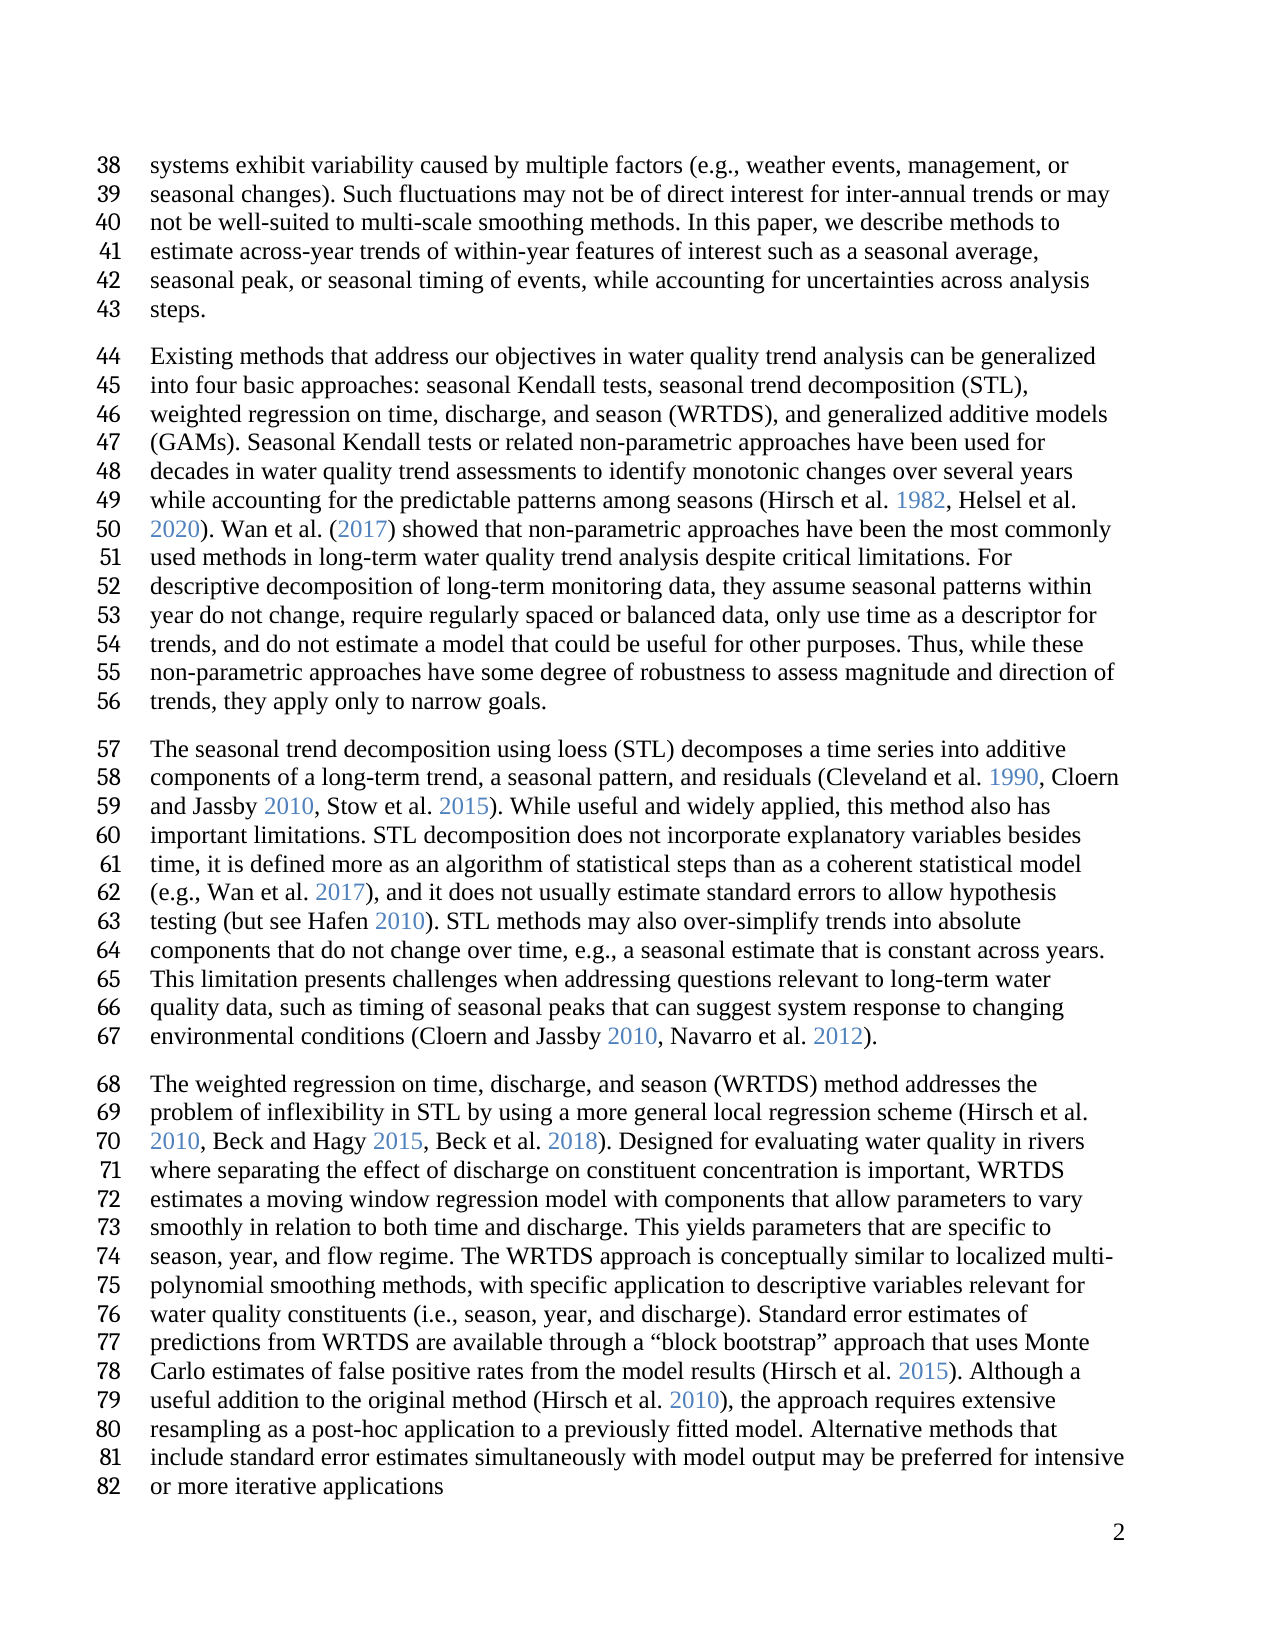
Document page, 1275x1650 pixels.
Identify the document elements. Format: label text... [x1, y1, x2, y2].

text The weighted regression on time, discharge, and season (WRTDS) method addresses the problem of inflexibility in STL by using a more general local regression scheme (Hirsch et al. 2010, Beck and Hagy 2015, Beck et al. 2018). Designed for evaluating water quality in rivers where separating the effect of discharge on constituent concentration is important, WRTDS estimates a moving window regression model with components that allow parameters to vary smoothly in relation to both time and discharge. This yields parameters that are specific to season, year, and flow regime. The WRTDS approach is conceptually similar to localized multi-polynomial smoothing methods, with specific application to descriptive variables relevant for water quality constituents (i.e., season, year, and discharge). Standard error estimates of predictions from WRTDS are available through a “block bootstrap” approach that uses Monte Carlo estimates of false positive rates from the model results (Hirsch et al. 2015). Although a useful addition to the original method (Hirsch et al. 2010), the approach requires extensive resampling as a post-hoc application to a previously fitted model. Alternative methods that include standard error estimates simultaneously with model output may be preferred for intensive or more iterative applications [150, 1069, 1125, 1500]
text Existing methods that address our objectives in water quality trend analysis can be generalized into four basic approaches: seasonal Kendall tests, seasonal trend decomposition (STL), weighted regression on time, discharge, and season (WRTDS), and generalized additive models (GAMs). Seasonal Kendall tests or related non-parametric approaches have been used for decades in water quality trend assessments to identify monotonic changes over several years while accounting for the predictable patterns among seasons (Hirsch et al. 1982, Helsel et al. 2020). Wan et al. (2017) showed that non-parametric approaches have been the most commonly used methods in long-term water quality trend analysis despite critical limitations. For descriptive decomposition of long-term monitoring data, they assume seasonal patterns within year do not change, require regularly spaced or balanced data, only use time as a descriptor for trends, and do not estimate a model that could be useful for other purposes. Thus, while these non-parametric approaches have some degree of robustness to assess magnitude and direction of trends, they apply only to narrow goals. [150, 341, 1125, 715]
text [150, 150, 1125, 322]
text The seasonal trend decomposition using loess (STL) decomposes a time series into additive components of a long-term trend, a seasonal pattern, and residuals (Cleveland et al. 1990, Cloern and Jassby 2010, Stow et al. 2015). While useful and widely applied, this method also has important limitations. STL decomposition does not incorporate explanatory variables besides time, it is defined more as an algorithm of statistical steps than as a coherent statistical model (e.g., Wan et al. 2017), and it does not usually estimate standard errors to allow hypothesis testing (but see Hafen 2010). STL methods may also over-simplify trends into absolute components that do not change over time, e.g., a seasonal estimate that is constant across years. This limitation presents challenges when addressing questions relevant to long-term water quality data, such as timing of seasonal peaks that can suggest system response to changing environmental conditions (Cloern and Jassby 2010, Navarro et al. 2012). [150, 734, 1125, 1050]
